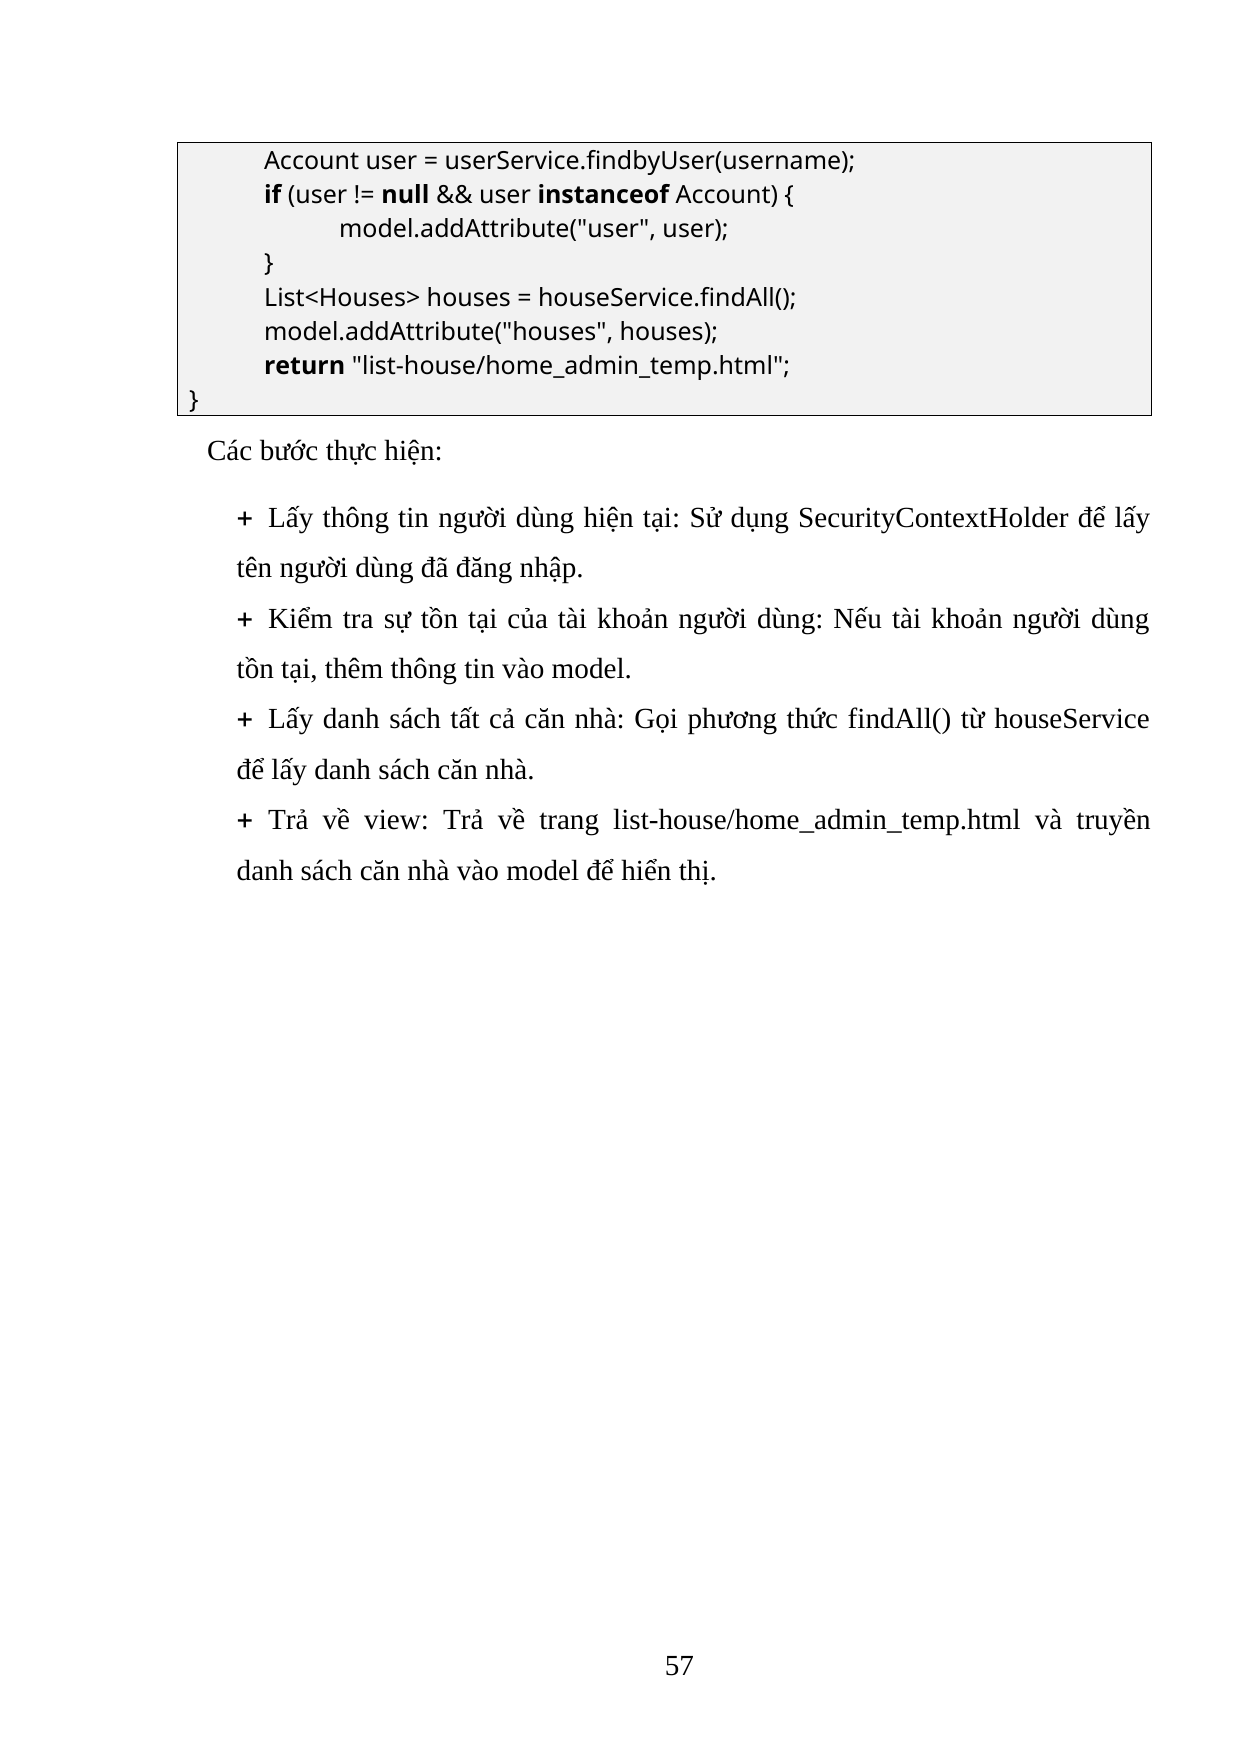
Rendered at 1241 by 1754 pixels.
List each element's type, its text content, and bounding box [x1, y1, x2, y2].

text Lấy danh sách tất cả căn nhà: Gọi phương thức findAll() từ houseService để lấy danh sách căn nhà. [236, 702, 1152, 786]
text Các bước thực hiện: [177, 433, 1152, 467]
text Lấy thông tin người dùng hiện tại: Sử dụng SecurityContextHolder để lấy tên người dùng đã đăng nhập. [236, 500, 1152, 584]
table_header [178, 143, 1151, 415]
text Trả về view: Trả về trang list-house/home_admin_temp.html và truyền danh sách căn nhà vào model để hiển thị. [236, 802, 1152, 886]
text Kiểm tra sự tồn tại của tài khoản người dùng: Nếu tài khoản người dùng tồn tại, thêm thông tin vào model. [236, 601, 1152, 685]
